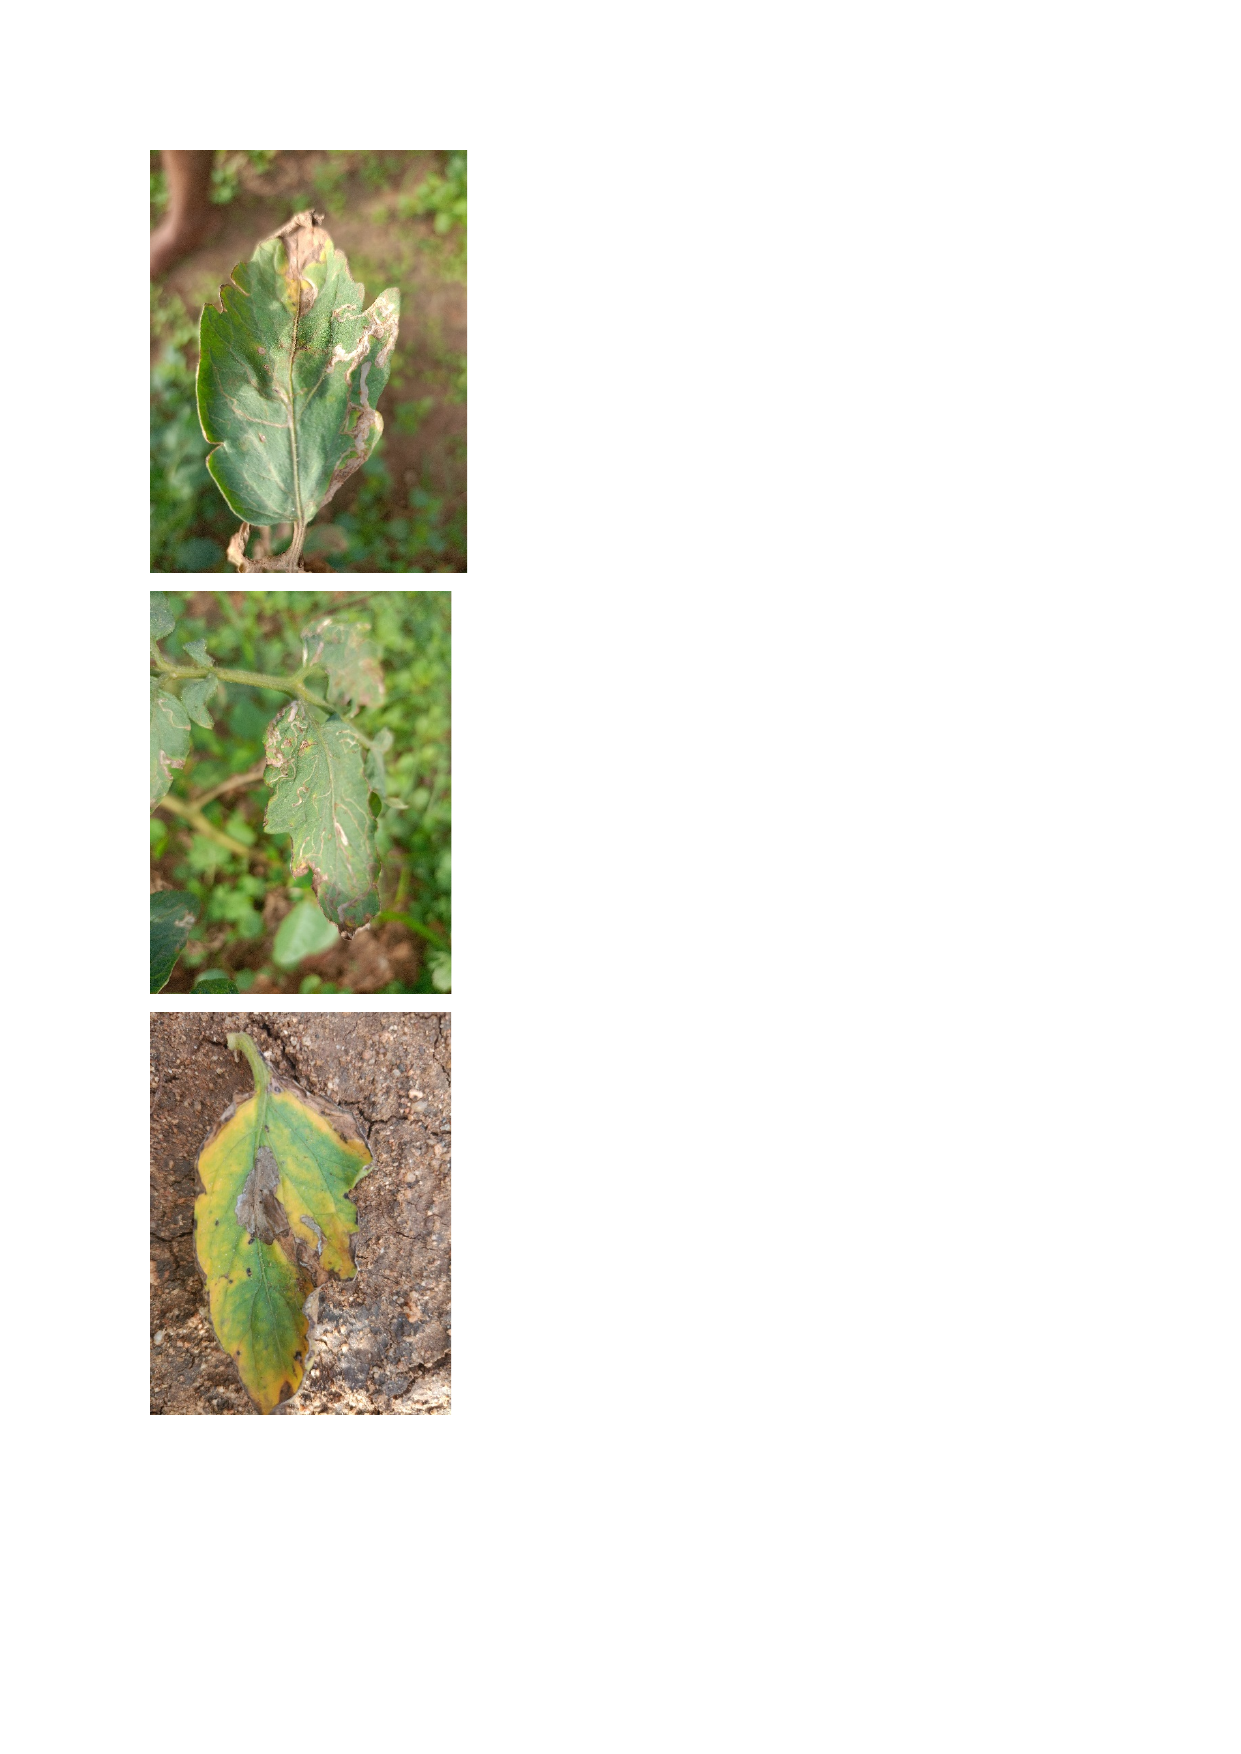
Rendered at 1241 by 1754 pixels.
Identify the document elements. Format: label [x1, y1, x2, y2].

picture [150, 1012, 452, 1415]
picture [150, 150, 468, 573]
picture [150, 591, 452, 994]
